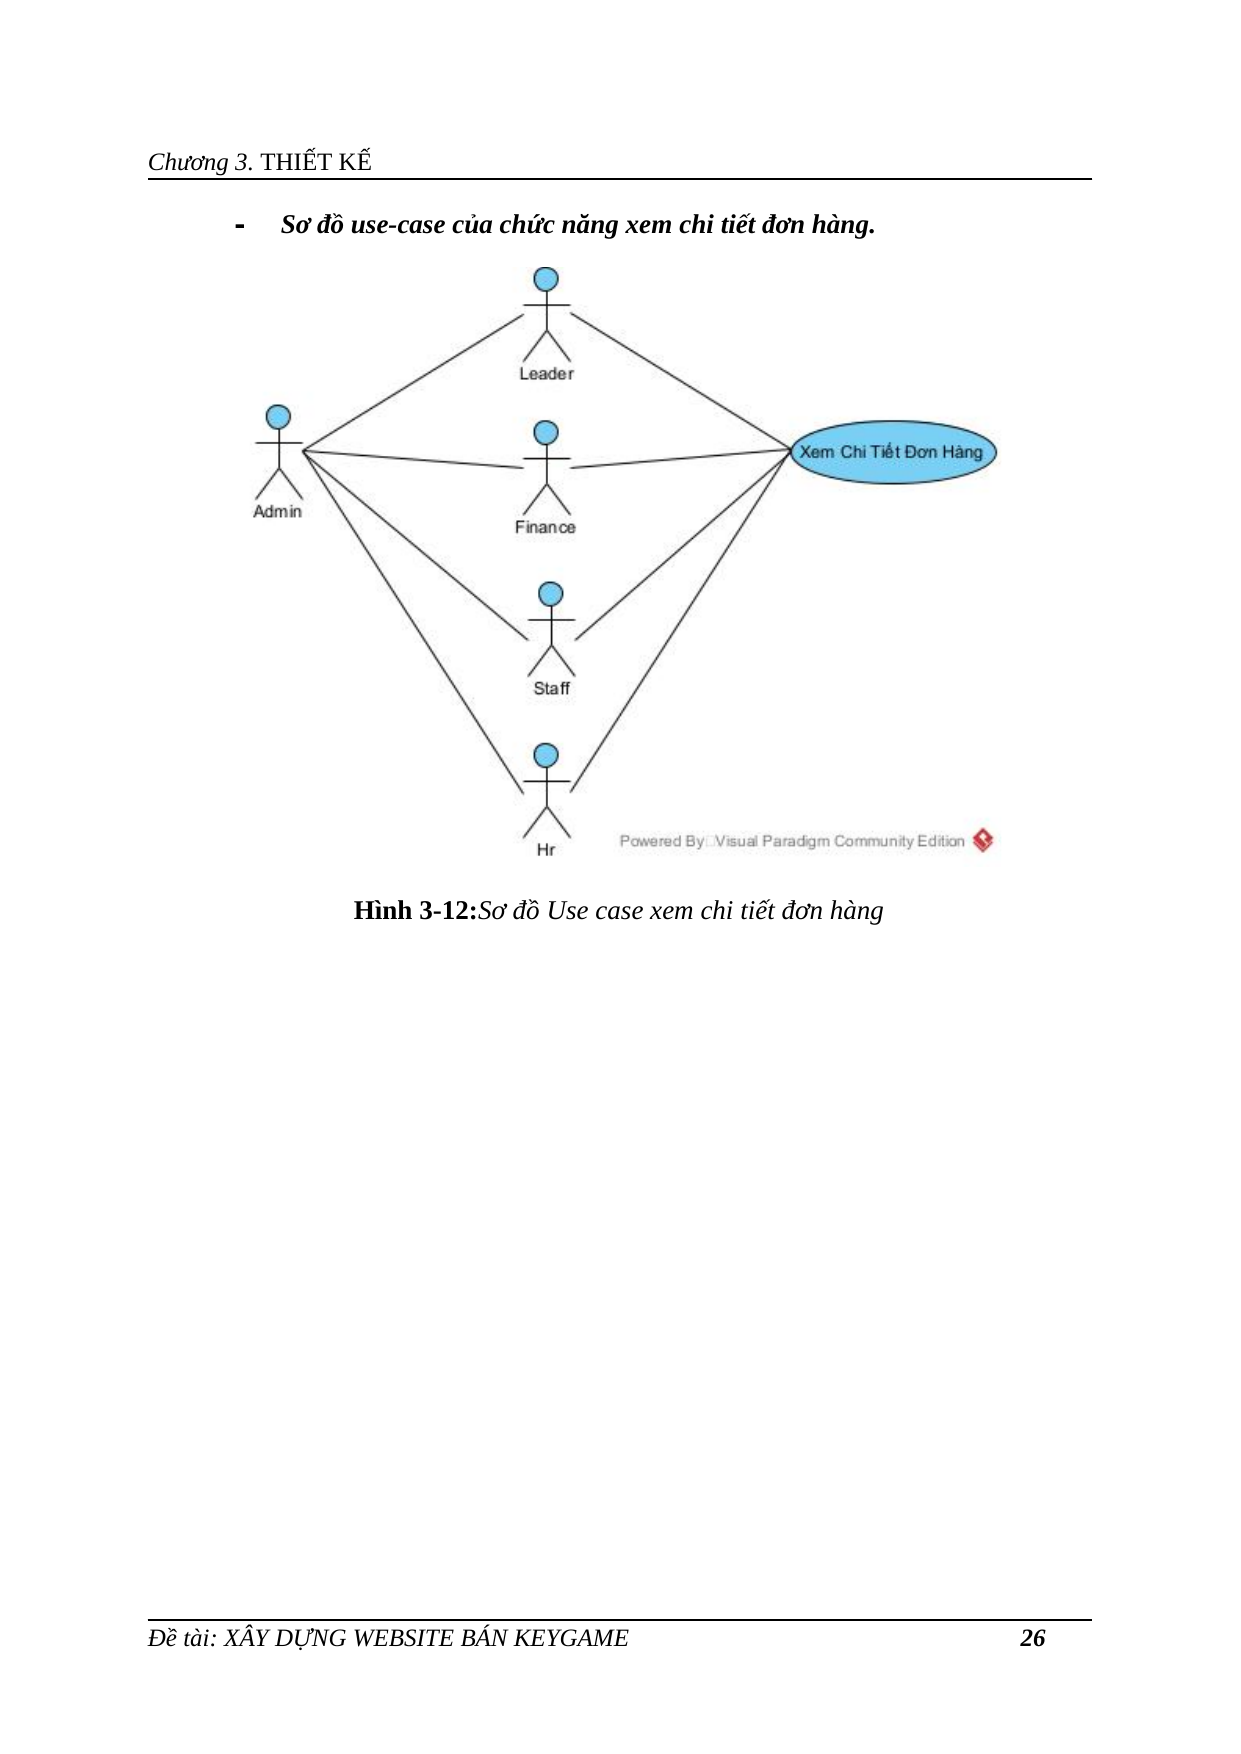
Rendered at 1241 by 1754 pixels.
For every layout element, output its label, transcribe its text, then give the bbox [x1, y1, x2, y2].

picture [238, 267, 1002, 867]
subtitle Sơ đồ use-case của chức năng xem chi tiết đơn hàng. [235, 208, 1092, 240]
